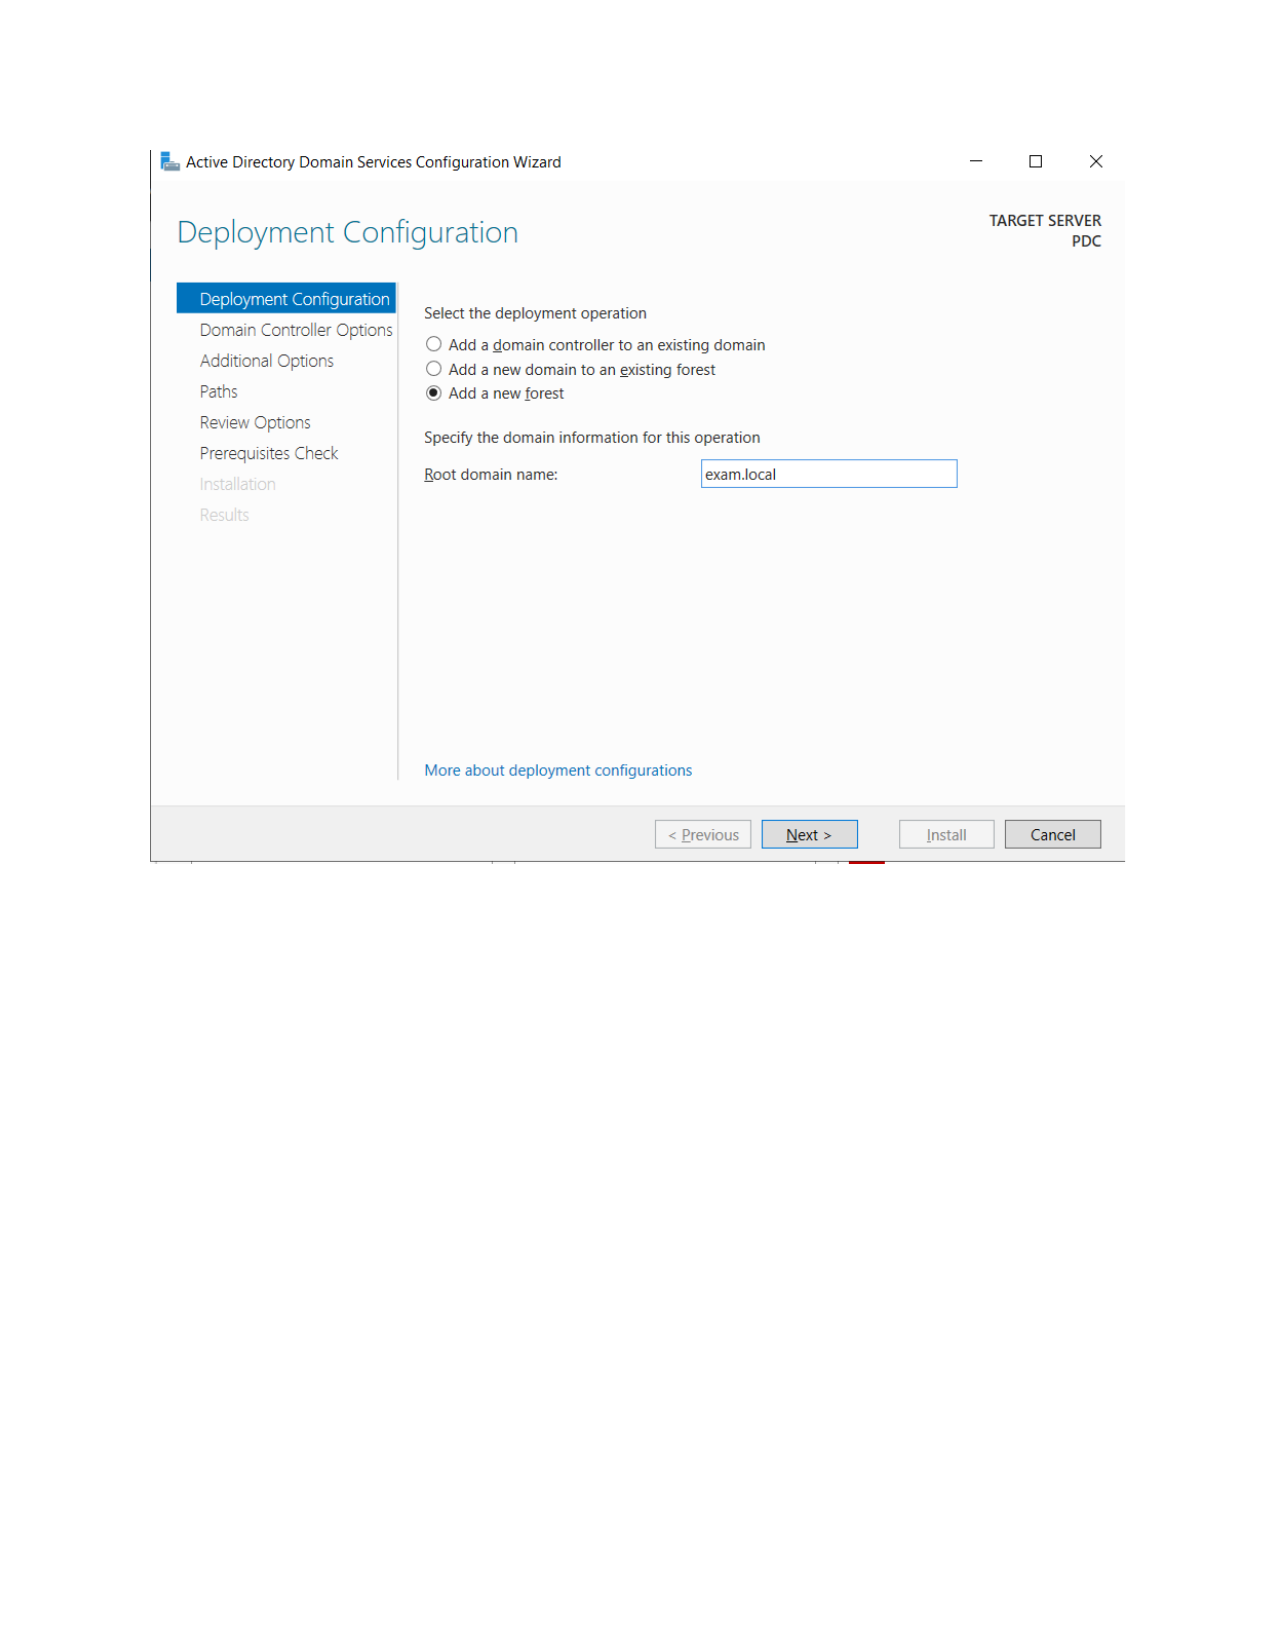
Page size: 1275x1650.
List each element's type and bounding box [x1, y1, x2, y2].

picture [150, 150, 1125, 864]
